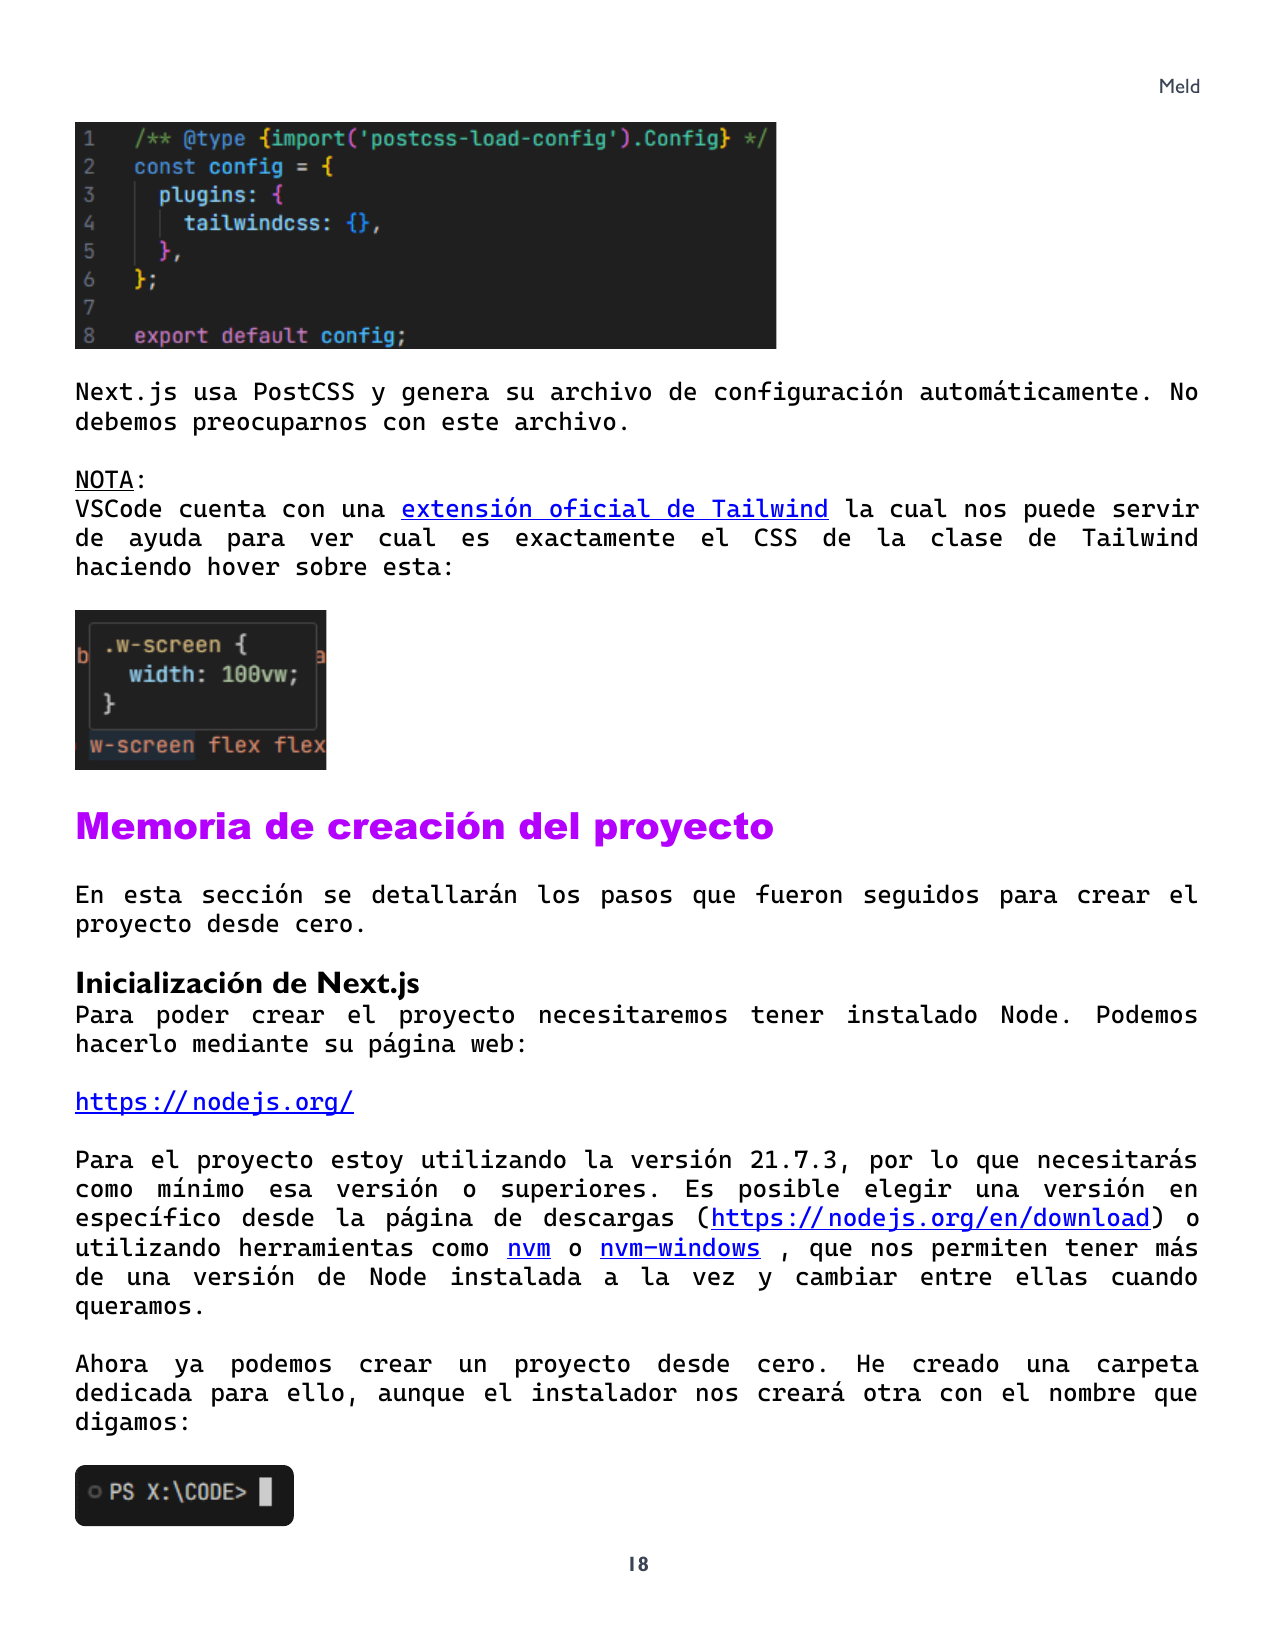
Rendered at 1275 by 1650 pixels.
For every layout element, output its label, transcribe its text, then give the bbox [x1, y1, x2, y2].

text https://nodejs.org/ [75, 1087, 1200, 1116]
picture [75, 122, 777, 349]
text VSCode cuenta con una extensión oficial de Tailwind la cual nos puede servir de ayuda para ver cual es exactamente el CSS de la clase de Tailwind haciendo hover sobre esta: [75, 494, 1200, 581]
picture [75, 1465, 294, 1527]
subtitle Inicialización de Next.js [75, 968, 1200, 1000]
text En esta sección se detallarán los pasos que fueron seguidos para crear el proyecto desde cero. [75, 880, 1200, 938]
text NOTA: [75, 465, 1200, 494]
text Para el proyecto estoy utilizando la versión 21.7.3, por lo que necesitarás como mínimo esa versión o superiores. Es posible elegir una versión en específico desde la página de descargas (https://nodejs.org/en/download) o utilizando herramientas como nvm o nvm-windows , que nos permiten tener más de una versión de Node instalada a la vez y cambiar entre ellas cuando queramos. [75, 1146, 1200, 1320]
text Ahora ya podemos crear un proyecto desde cero. He creado una carpeta dedicada para ello, aunque el instalador nos creará otra con el nombre que digamos: [75, 1349, 1200, 1436]
text Para poder crear el proyecto necesitaremos tener instalado Node. Podemos hacerlo mediante su página web: [75, 1000, 1200, 1058]
text Next.js usa PostCSS y genera su archivo de configuración automáticamente. No debemos preocuparnos con este archivo. [75, 378, 1200, 436]
subtitle Memoria de creación del proyecto [75, 798, 1200, 851]
picture [75, 610, 327, 770]
